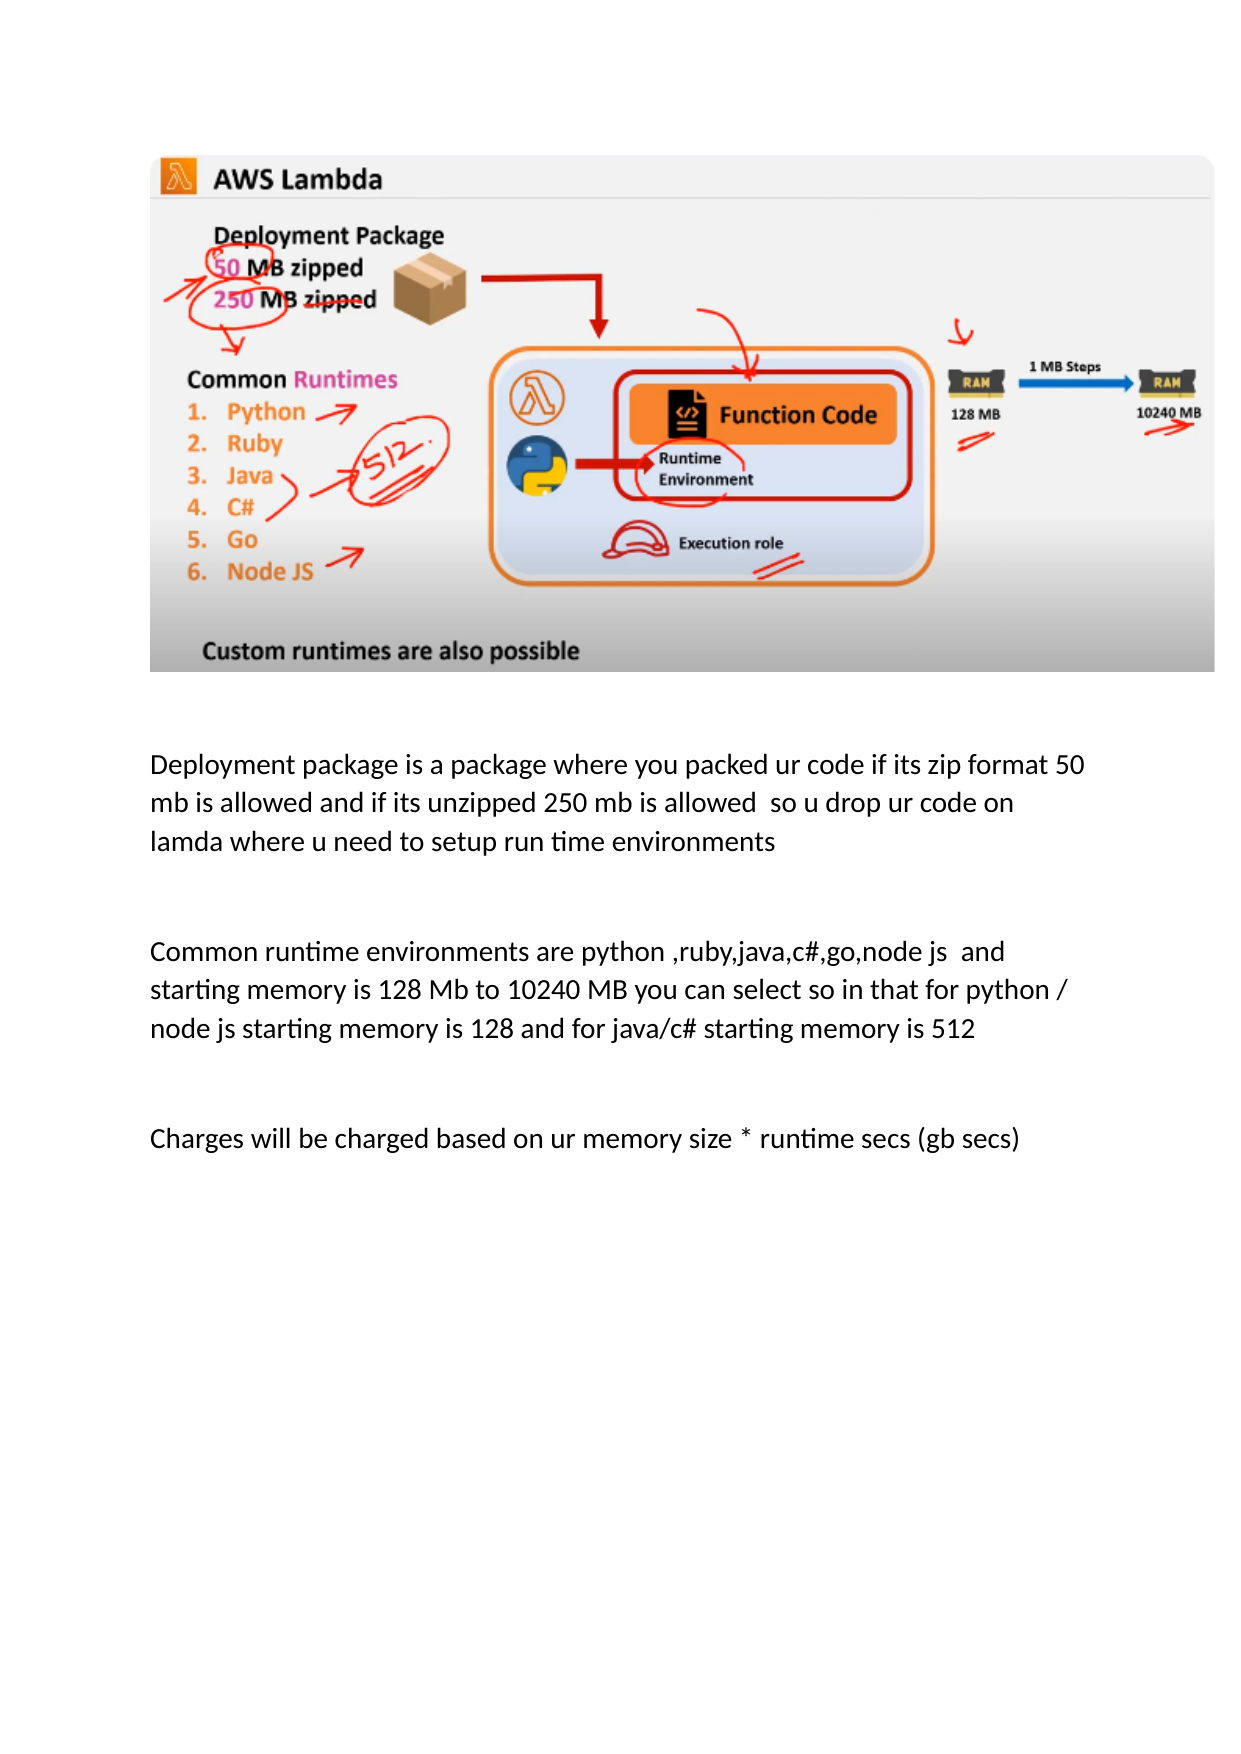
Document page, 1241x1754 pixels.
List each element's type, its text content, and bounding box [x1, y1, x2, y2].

text Common runtime environments are python ,ruby,java,c#,go,node js and starting memory is 128 Mb to 10240 MB you can select so in that for python / node js starting memory is 128 and for java/c# starting memory is 512 [150, 933, 1090, 1046]
picture [150, 150, 1229, 672]
text Deployment package is a package where you packed ur code if its zip format 50 mb is allowed and if its unzipped 250 mb is allowed so u drop ur code on lamda where u need to setup run time environments [150, 746, 1090, 858]
text Charges will be charged based on ur memory size * runtime secs (gb secs) [150, 1120, 1090, 1156]
